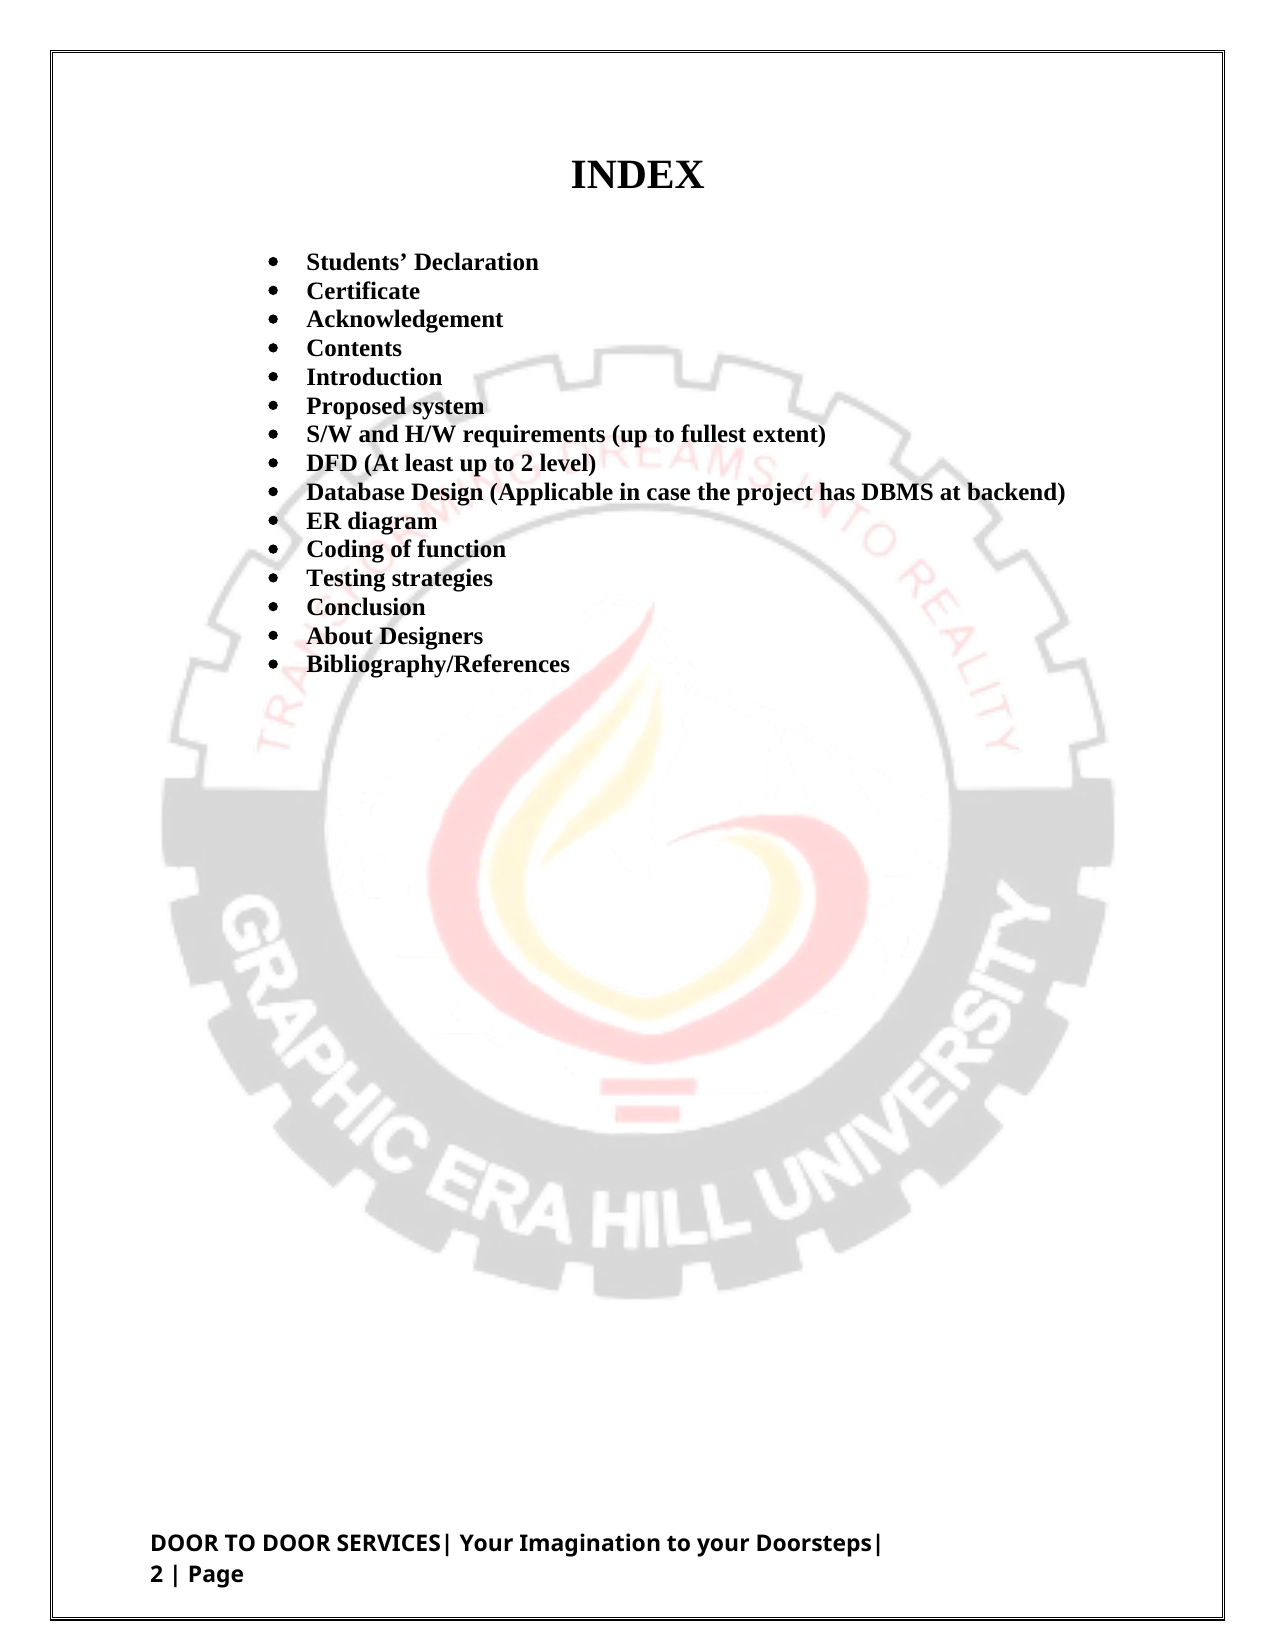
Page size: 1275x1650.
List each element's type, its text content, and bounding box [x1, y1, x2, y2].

list About Designers [269, 621, 1125, 649]
list DFD (At least up to 2 level) [269, 448, 1125, 477]
list ER diagram [269, 506, 1125, 534]
list Contents [269, 333, 1125, 362]
list Introduction [269, 362, 1125, 391]
list Coding of function [269, 534, 1125, 563]
list Acknowledgement [269, 304, 1125, 333]
list Bibliography/References [269, 649, 1125, 678]
list S/W and H/W requirements (up to fullest extent) [269, 419, 1125, 448]
list Database Design (Applicable in case the project has DBMS at backend) [269, 477, 1125, 506]
list Students’ Declaration [269, 247, 1125, 276]
list Testing strategies [269, 563, 1125, 592]
list Certificate [269, 276, 1125, 304]
text INDEX [150, 150, 1125, 198]
list Conclusion [269, 592, 1125, 621]
list Proposed system [269, 391, 1125, 419]
